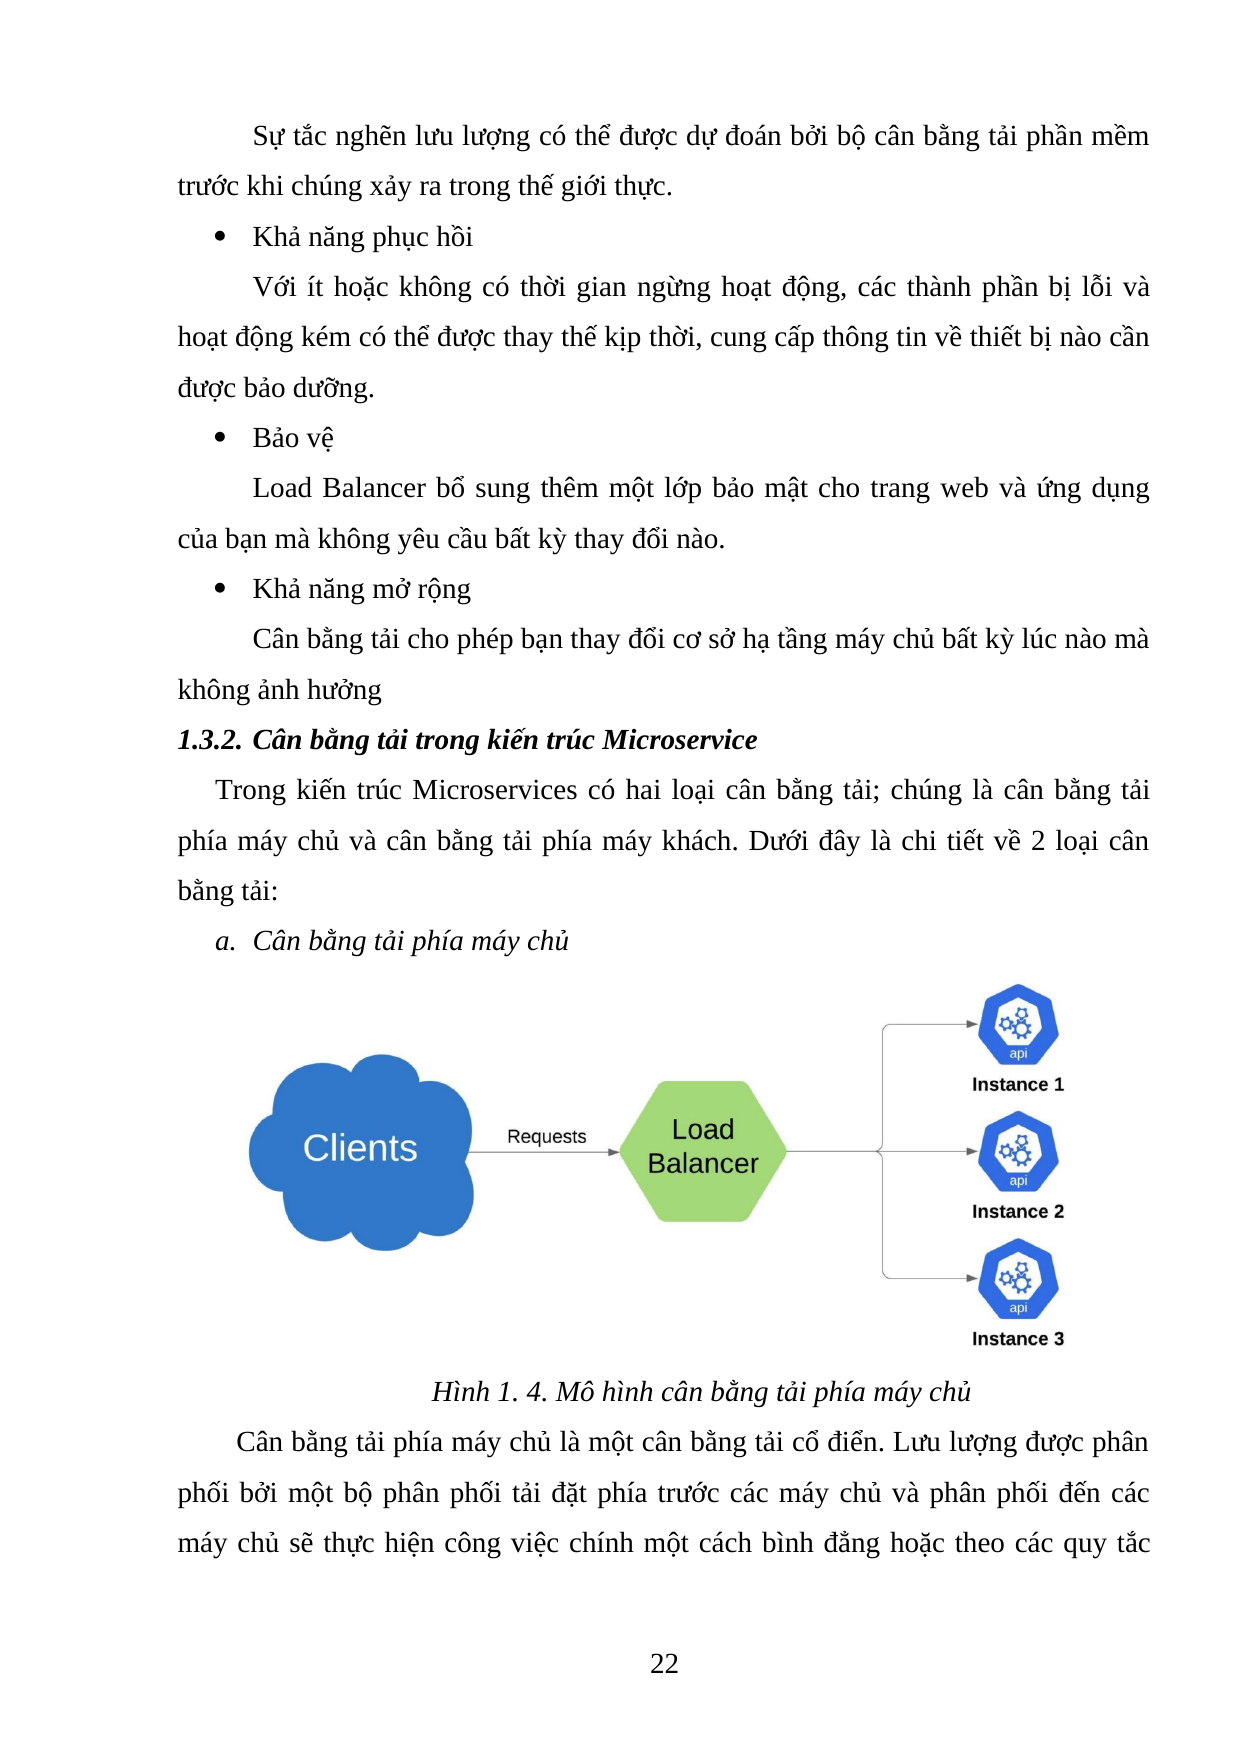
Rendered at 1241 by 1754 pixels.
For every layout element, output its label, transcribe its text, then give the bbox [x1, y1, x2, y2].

subtitle Cân bằng tải phía máy chủ [215, 923, 1152, 957]
text Load Balancer bổ sung thêm một lớp bảo mật cho trang web và ứng dụng của bạn mà không yêu cầu bất kỳ thay đổi nào. [177, 471, 1152, 554]
text Với ít hoặc không có thời gian ngừng hoạt động, các thành phần bị lỗi và hoạt động kém có thể được thay thế kịp thời, cung cấp thông tin về thiết bị nào cần được bảo dưỡng. [177, 269, 1152, 403]
list Cân bằng tải trong kiến trúc Microservice [177, 722, 1152, 756]
text Cân bằng tải cho phép bạn thay đổi cơ sở hạ tầng máy chủ bất kỳ lúc nào mà không ảnh hưởng [177, 622, 1152, 705]
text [177, 1424, 1152, 1558]
list Bảo vệ [215, 420, 1152, 454]
text Trong kiến trúc Microservices có hai loại cân bằng tải; chúng là cân bằng tải phía máy chủ và cân bằng tải phía máy khách. Dưới đây là chi tiết về 2 loại cân bằng tải: [177, 772, 1152, 907]
text Sự tắc nghẽn lưu lượng có thể được dự đoán bởi bộ cân bằng tải phần mềm trước khi chúng xảy ra trong thế giới thực. [177, 118, 1152, 202]
picture [235, 973, 1094, 1358]
list Khả năng phục hồi [215, 219, 1152, 252]
list Khả năng mở rộng [215, 571, 1152, 605]
